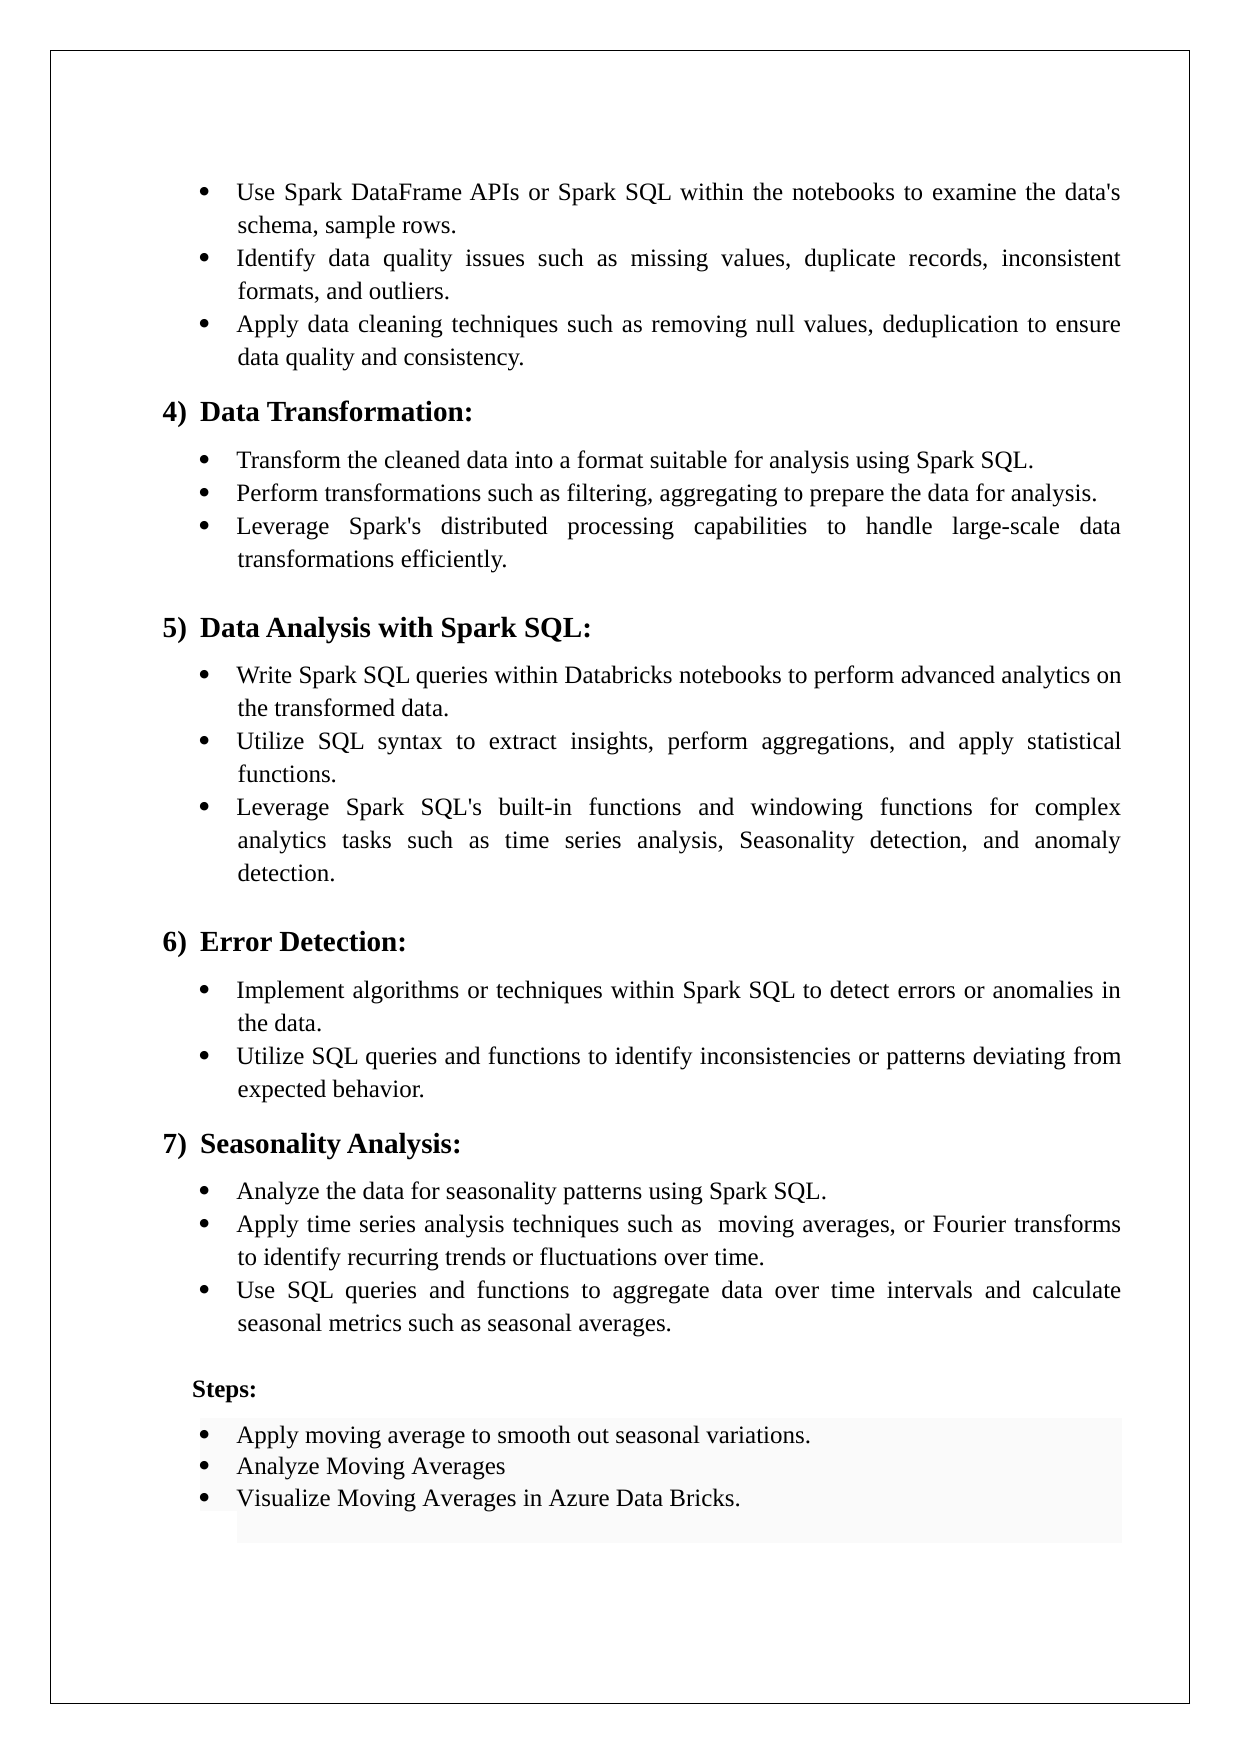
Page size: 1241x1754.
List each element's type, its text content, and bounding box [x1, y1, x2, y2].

list Steps: [192, 1374, 1122, 1403]
list Identify data quality issues such as missing values, duplicate records, inconsistent formats, and outliers. [200, 243, 1122, 305]
list Data Analysis with Spark SQL: [162, 610, 1122, 643]
list Use Spark DataFrame APIs or Spark SQL within the notebooks to examine the data's schema, sample rows. [200, 177, 1122, 239]
list Apply moving average to smooth out seasonal variations. [200, 1418, 1122, 1449]
list Visualize Moving Averages in Azure Data Bricks. [200, 1480, 1122, 1511]
list Analyze the data for seasonality patterns using Spark SQL. [200, 1176, 1122, 1205]
list Utilize SQL syntax to extract insights, perform aggregations, and apply statistical functions. [200, 726, 1122, 788]
list Data Transformation: [162, 394, 1122, 428]
list Error Detection: [162, 924, 1122, 958]
list Apply time series analysis techniques such as moving averages, or Fourier transforms to identify recurring trends or fluctuations over time. [200, 1209, 1122, 1271]
list Utilize SQL queries and functions to identify inconsistencies or patterns deviating from expected behavior. [200, 1041, 1122, 1102]
list Analyze Moving Averages [200, 1449, 1122, 1480]
list Apply data cleaning techniques such as removing null values, deduplication to ensure data quality and consistency. [200, 309, 1122, 371]
list Seasonality Analysis: [162, 1126, 1122, 1159]
list Leverage Spark SQL's built-in functions and windowing functions for complex analytics tasks such as time series analysis, Seasonality detection, and anomaly detection. [200, 792, 1122, 887]
list Transform the cleaned data into a format suitable for analysis using Spark SQL. [200, 445, 1122, 473]
list Use SQL queries and functions to aggregate data over time intervals and calculate seasonal metrics such as seasonal averages. [200, 1275, 1122, 1337]
list Perform transformations such as filtering, aggregating to prepare the data for analysis. [200, 478, 1122, 507]
list Implement algorithms or techniques within Spark SQL to detect errors or anomalies in the data. [200, 975, 1122, 1036]
list Write Spark SQL queries within Databricks notebooks to perform advanced analytics on the transformed data. [200, 660, 1122, 722]
list Leverage Spark's distributed processing capabilities to handle large-scale data transformations efficiently. [200, 511, 1122, 573]
